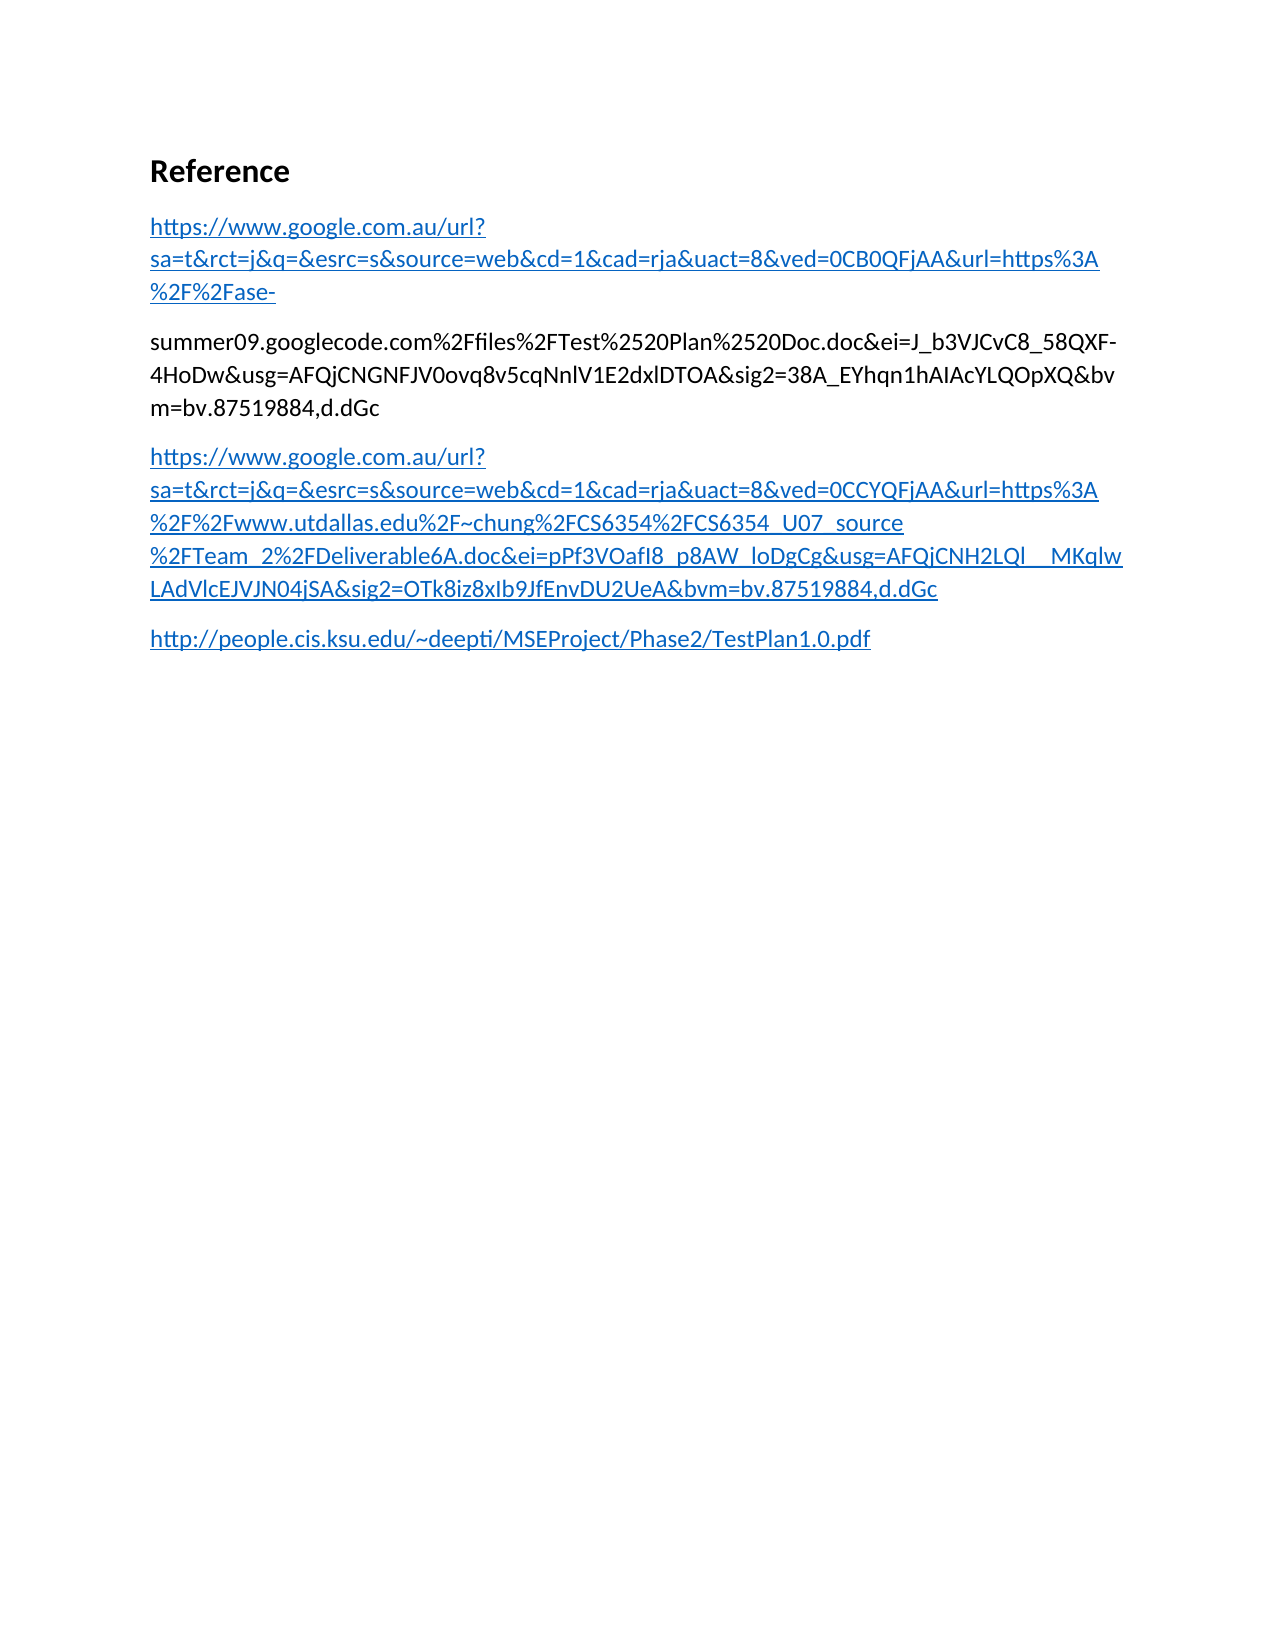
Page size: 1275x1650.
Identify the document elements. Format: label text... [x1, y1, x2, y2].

text summer09.googlecode.com%2Ffiles%2FTest%2520Plan%2520Doc.doc&ei=J_b3VJCvC8_58QXF-4HoDw&usg=AFQjCNGNFJV0ovq8v5cqNnlV1E2dxlDTOA&sig2=38A_EYhqn1hAIAcYLQOpXQ&bvm=bv.87519884,d.dGc [150, 326, 1125, 422]
text https://www.google.com.au/url?sa=t&rct=j&q=&esrc=s&source=web&cd=1&cad=rja&uact=8&ved=0CCYQFjAA&url=https%3A%2F%2Fwww.utdallas.edu%2F~chung%2FCS6354%2FCS6354_U07_source%2FTeam_2%2FDeliverable6A.doc&ei=pPf3VOafI8_p8AW_loDgCg&usg=AFQjCNH2LQl__MKqlwLAdVlcEJVJN04jSA&sig2=OTk8iz8xIb9JfEnvDU2UeA&bvm=bv.87519884,d.dGc [150, 441, 1125, 604]
text https://www.google.com.au/url?sa=t&rct=j&q=&esrc=s&source=web&cd=1&cad=rja&uact=8&ved=0CB0QFjAA&url=https%3A%2F%2Fase- [150, 211, 1125, 307]
text http://people.cis.ksu.edu/~deepti/MSEProject/Phase2/TestPlan1.0.pdf [150, 623, 1125, 653]
text Reference [150, 150, 1125, 191]
